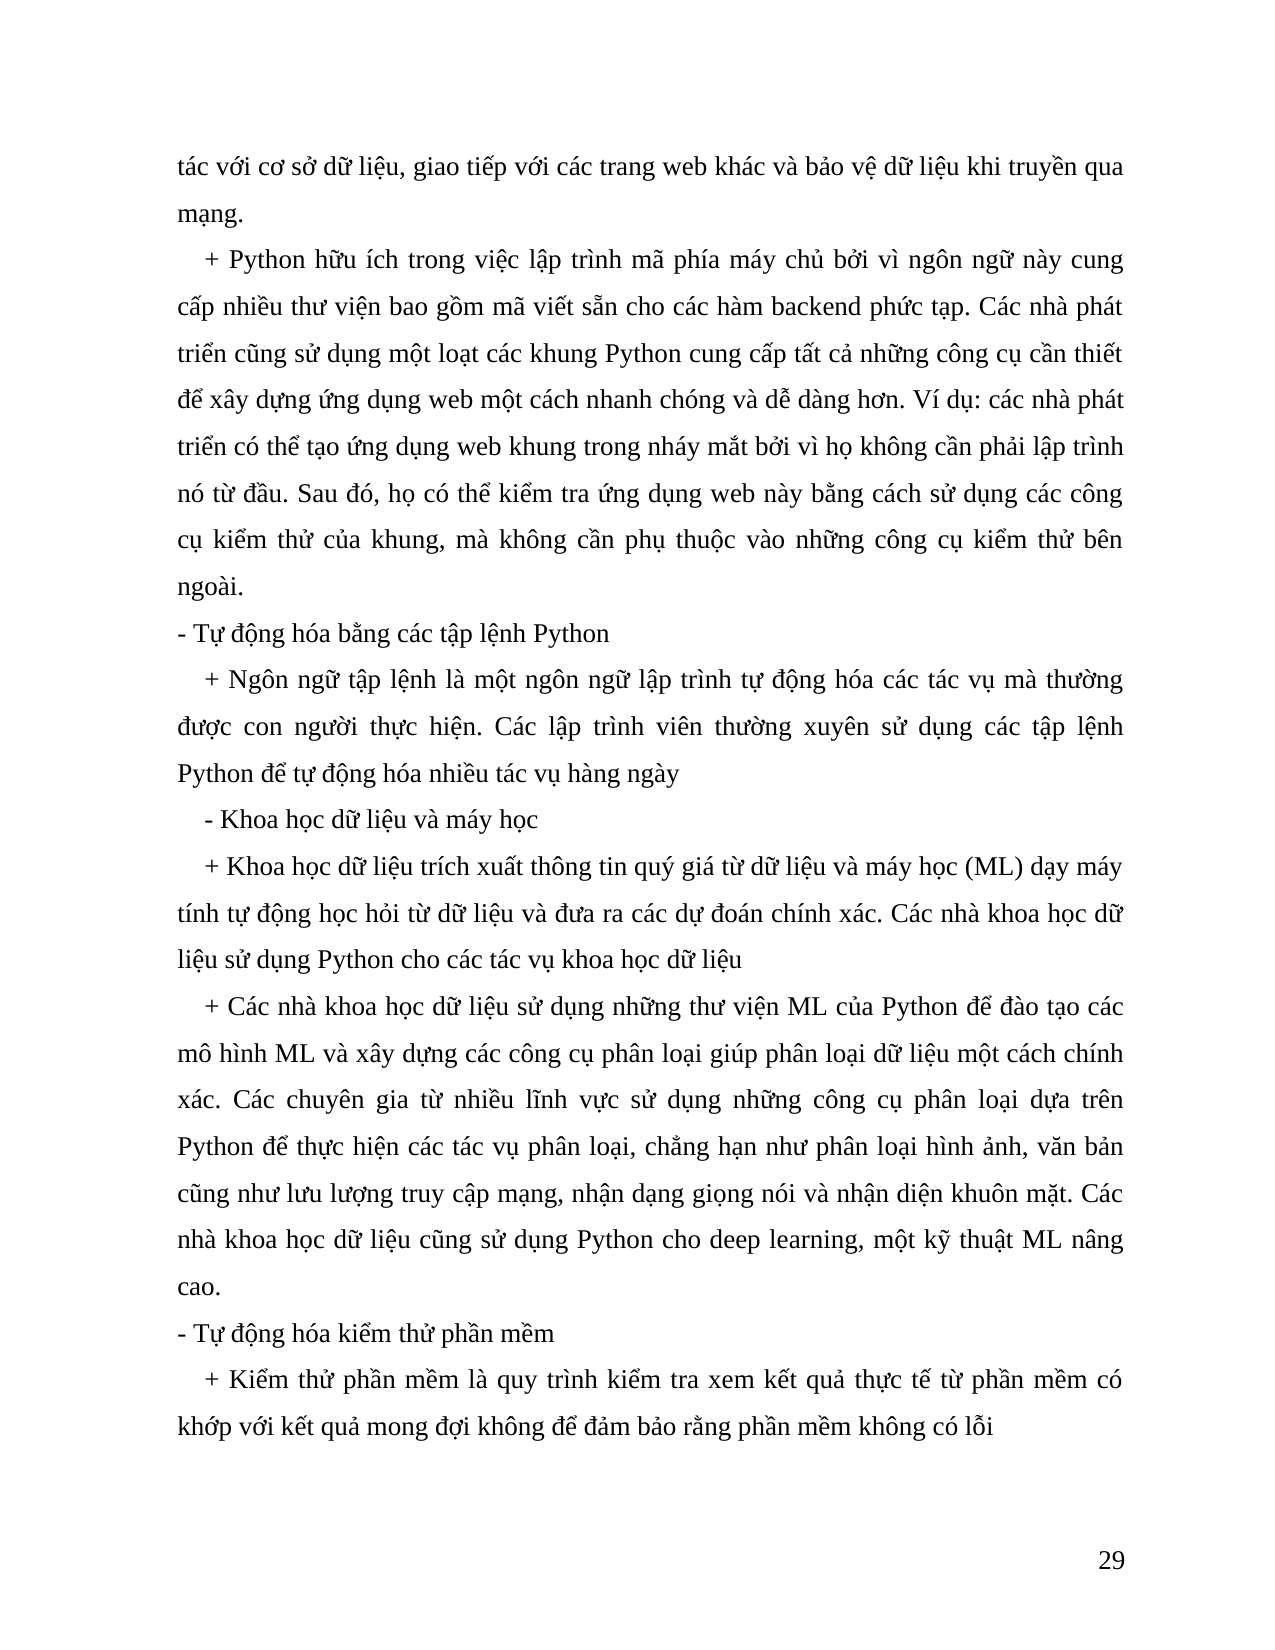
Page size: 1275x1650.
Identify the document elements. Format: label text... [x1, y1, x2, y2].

text + Khoa học dữ liệu trích xuất thông tin quý giá từ dữ liệu và máy học (ML) dạy máy tính tự động học hỏi từ dữ liệu và đưa ra các dự đoán chính xác. Các nhà khoa học dữ liệu sử dụng Python cho các tác vụ khoa học dữ liệu [177, 850, 1125, 974]
text - Tự động hóa kiểm thử phần mềm [150, 1317, 1125, 1348]
text + Kiểm thử phần mềm là quy trình kiểm tra xem kết quả thực tế từ phần mềm có khớp với kết quả mong đợi không để đảm bảo rằng phần mềm không có lỗi [177, 1363, 1125, 1441]
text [177, 150, 1125, 228]
text + Python hữu ích trong việc lập trình mã phía máy chủ bởi vì ngôn ngữ này cung cấp nhiều thư viện bao gồm mã viết sẵn cho các hàm backend phức tạp. Các nhà phát triển cũng sử dụng một loạt các khung Python cung cấp tất cả những công cụ cần thiết để xây dựng ứng dụng web một cách nhanh chóng và dễ dàng hơn. Ví dụ: các nhà phát triển có thể tạo ứng dụng web khung trong nháy mắt bởi vì họ không cần phải lập trình nó từ đầu. Sau đó, họ có thể kiểm tra ứng dụng web này bằng cách sử dụng các công cụ kiểm thử của khung, mà không cần phụ thuộc vào những công cụ kiểm thử bên ngoài. [177, 243, 1125, 601]
text - Tự động hóa bằng các tập lệnh Python [150, 617, 1125, 648]
text + Ngôn ngữ tập lệnh là một ngôn ngữ lập trình tự động hóa các tác vụ mà thường được con người thực hiện. Các lập trình viên thường xuyên sử dụng các tập lệnh Python để tự động hóa nhiều tác vụ hàng ngày [177, 663, 1125, 788]
text + Các nhà khoa học dữ liệu sử dụng những thư viện ML của Python để đào tạo các mô hình ML và xây dựng các công cụ phân loại giúp phân loại dữ liệu một cách chính xác. Các chuyên gia từ nhiều lĩnh vực sử dụng những công cụ phân loại dựa trên Python để thực hiện các tác vụ phân loại, chẳng hạn như phân loại hình ảnh, văn bản cũng như lưu lượng truy cập mạng, nhận dạng giọng nói và nhận diện khuôn mặt. Các nhà khoa học dữ liệu cũng sử dụng Python cho deep learning, một kỹ thuật ML nâng cao. [177, 990, 1125, 1301]
text - Khoa học dữ liệu và máy học [177, 803, 1125, 834]
